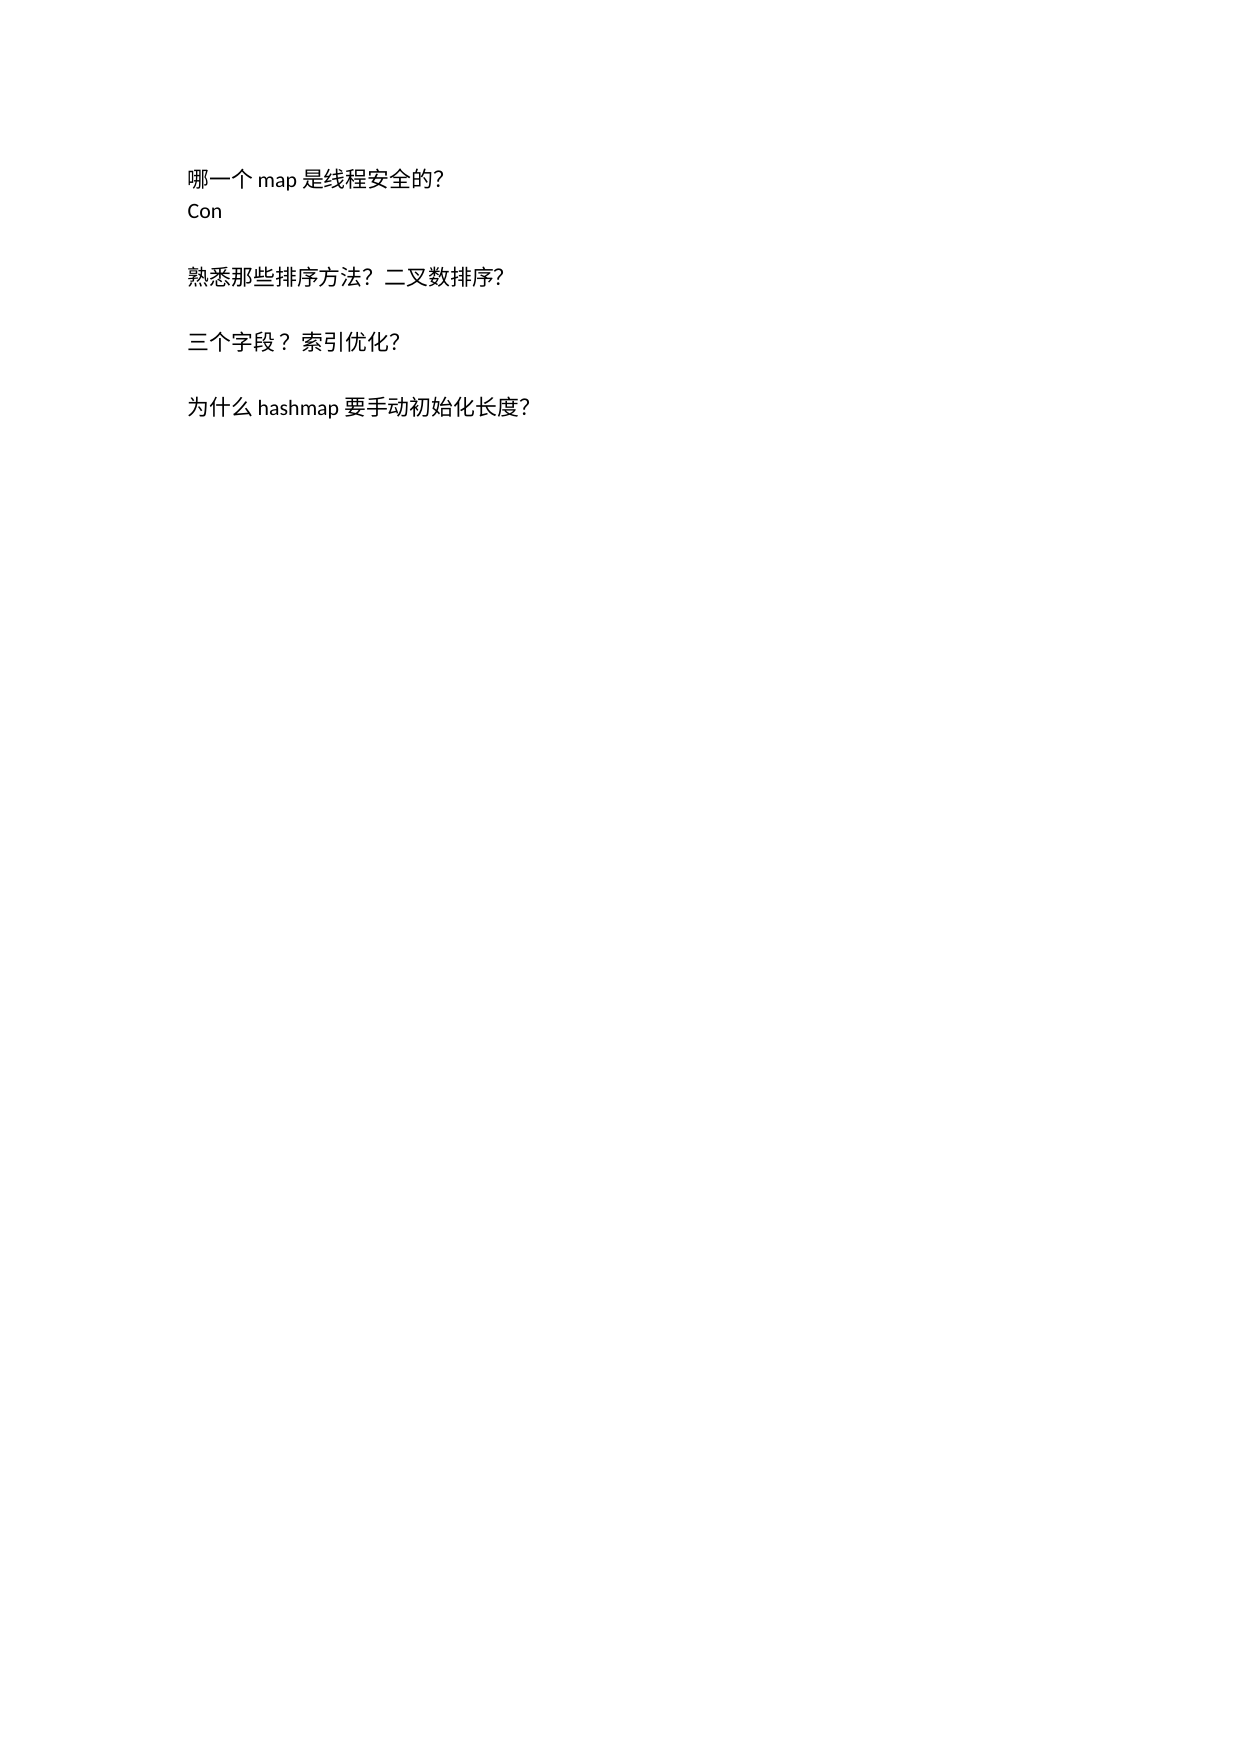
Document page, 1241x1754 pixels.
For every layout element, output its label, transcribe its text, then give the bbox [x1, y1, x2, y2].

text 为什么hashmap 要手动初始化长度？ [187, 389, 1053, 422]
text 三个字段 ？索引优化？ [187, 324, 1053, 357]
text 熟悉那些排序方法？二叉数排序？ [187, 259, 1053, 292]
text 哪一个map 是线程安全的？ [187, 162, 1053, 194]
text Con [187, 194, 1053, 227]
